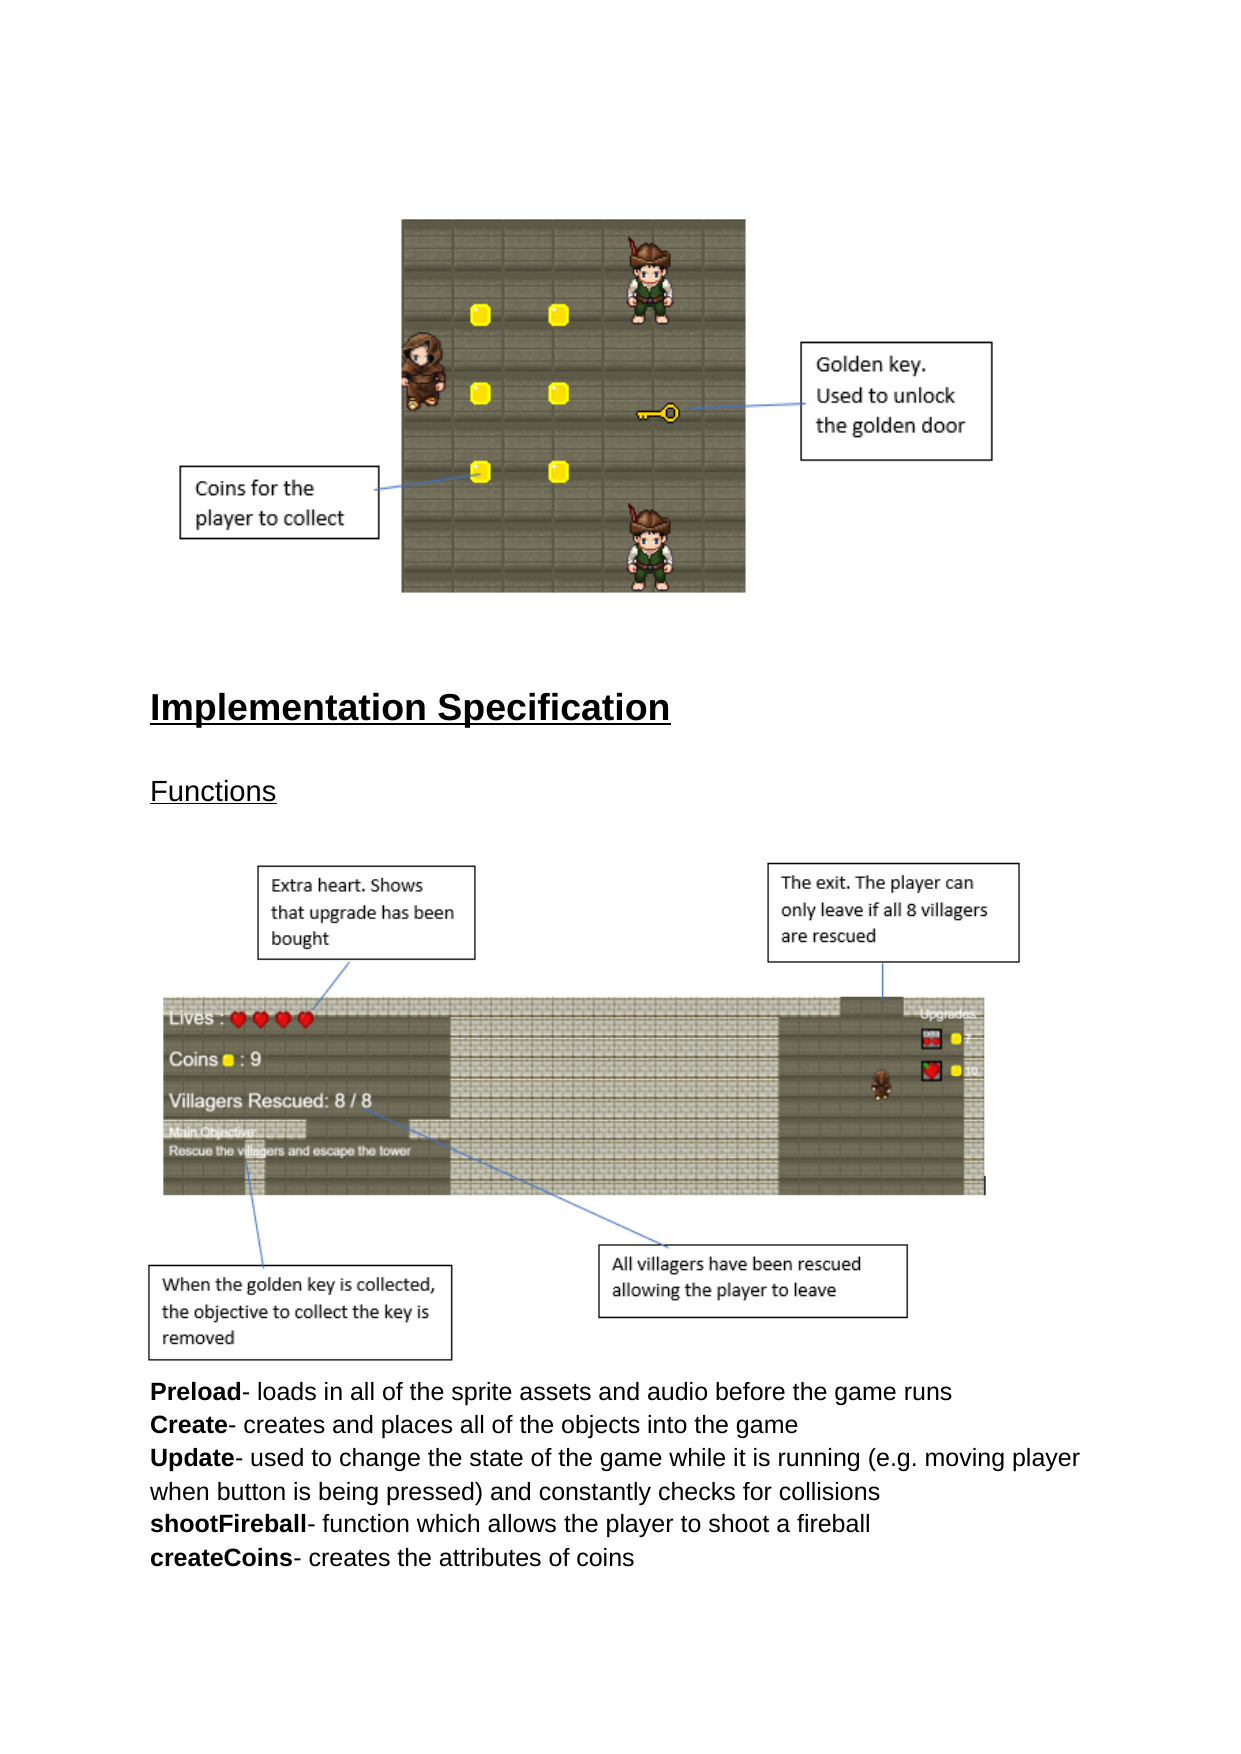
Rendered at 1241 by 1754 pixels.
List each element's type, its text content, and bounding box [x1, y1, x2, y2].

text Create- creates and places all of the objects into the game [150, 1410, 1090, 1439]
text Functions [150, 774, 1090, 807]
text Update- used to change the state of the game while it is running (e.g. moving player when button is being pressed) and constantly checks for collisions [150, 1443, 1090, 1505]
text createCoins- creates the attributes of coins [150, 1542, 1090, 1571]
text Implementation Specification [150, 686, 1090, 729]
picture [128, 822, 1069, 1373]
text shootFireball- function which allows the player to shoot a fireball [150, 1509, 1090, 1538]
picture [150, 150, 1007, 629]
